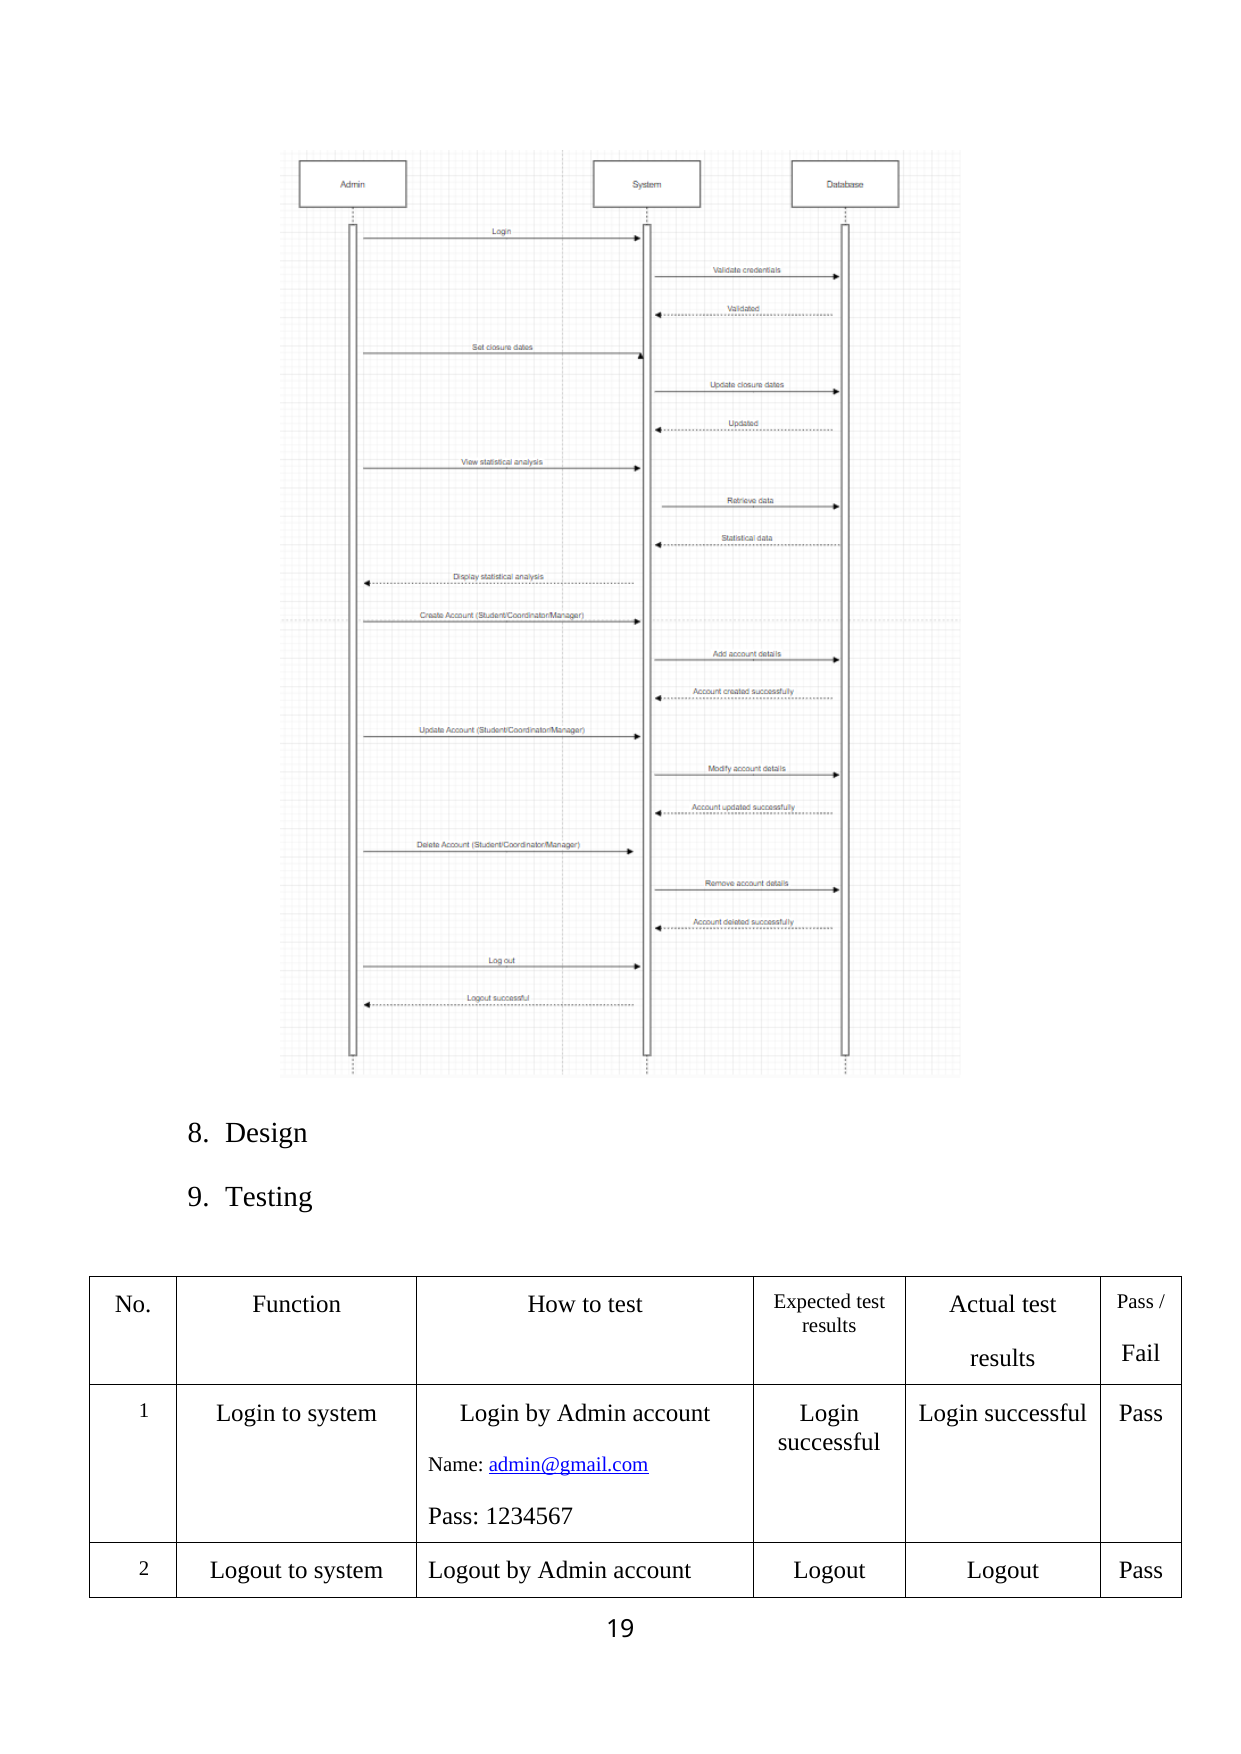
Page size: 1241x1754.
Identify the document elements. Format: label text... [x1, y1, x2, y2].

table_cell Login successful [754, 1385, 905, 1542]
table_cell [417, 1543, 753, 1597]
table_cell Login successful [906, 1385, 1100, 1542]
table_cell Login to system [177, 1385, 416, 1542]
table_cell Login by Admin account Name: admin@gmail.com Pass: 1234567 [417, 1385, 753, 1542]
subtitle Design [187, 1115, 1090, 1149]
table_header Pass / Fail [1101, 1277, 1181, 1384]
table_header Function [177, 1277, 416, 1384]
table_cell [90, 1385, 176, 1542]
table_header Expected test results [754, 1277, 905, 1384]
table_header Actual test results [906, 1277, 1100, 1384]
table_header No. [90, 1277, 176, 1384]
table_cell Logout to system [177, 1543, 416, 1597]
table_cell Pass [1101, 1385, 1181, 1542]
table_cell Logout successful [754, 1543, 905, 1597]
picture [280, 150, 961, 1078]
subtitle Testing [187, 1179, 1090, 1212]
table_header How to test [417, 1277, 753, 1384]
table_cell Pass [1101, 1543, 1181, 1597]
table_cell Logout successful [906, 1543, 1100, 1597]
table_cell [90, 1543, 176, 1597]
